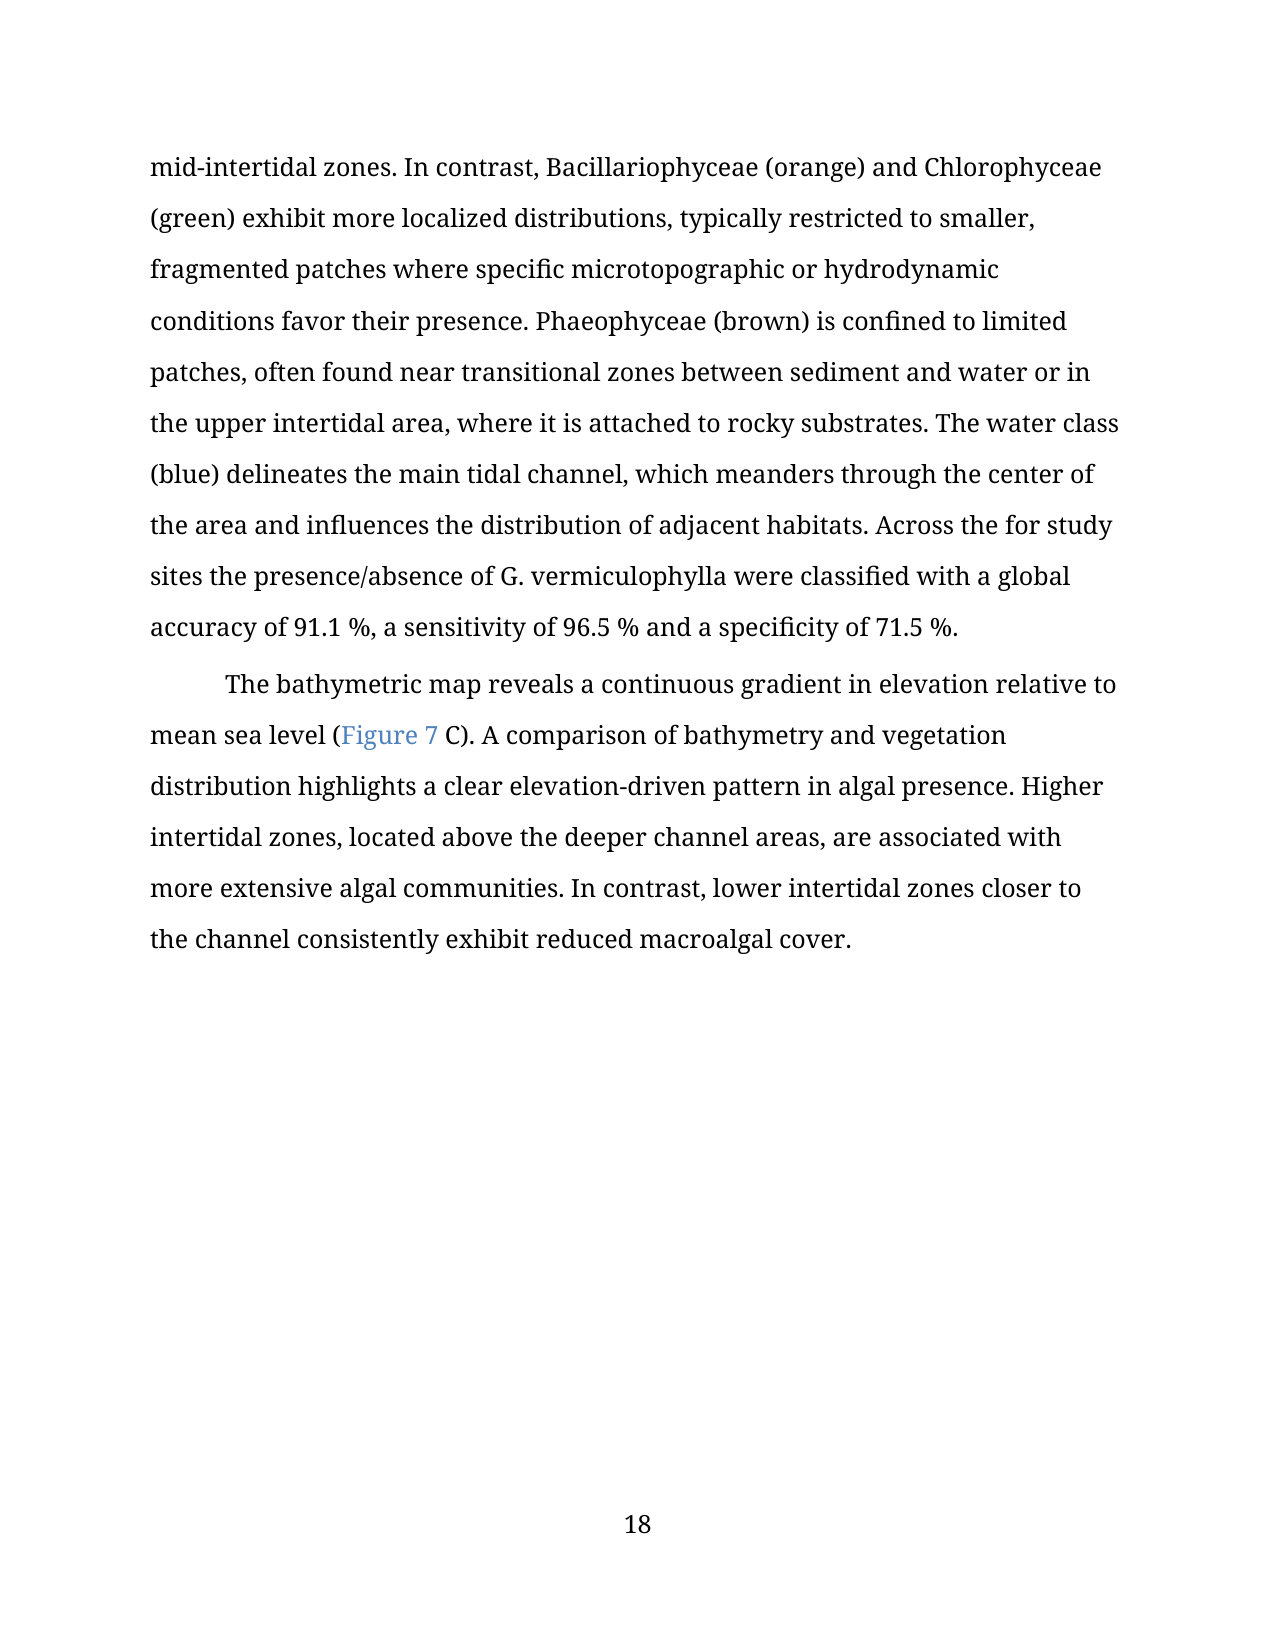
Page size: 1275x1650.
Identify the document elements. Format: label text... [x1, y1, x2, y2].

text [150, 150, 1125, 643]
text The bathymetric map reveals a continuous gradient in elevation relative to mean sea level (Figure 7 C). A comparison of bathymetry and vegetation distribution highlights a clear elevation-driven pattern in algal presence. Higher intertidal zones, located above the deeper channel areas, are associated with more extensive algal communities. In contrast, lower intertidal zones closer to the channel consistently exhibit reduced macroalgal cover. [150, 667, 1125, 956]
